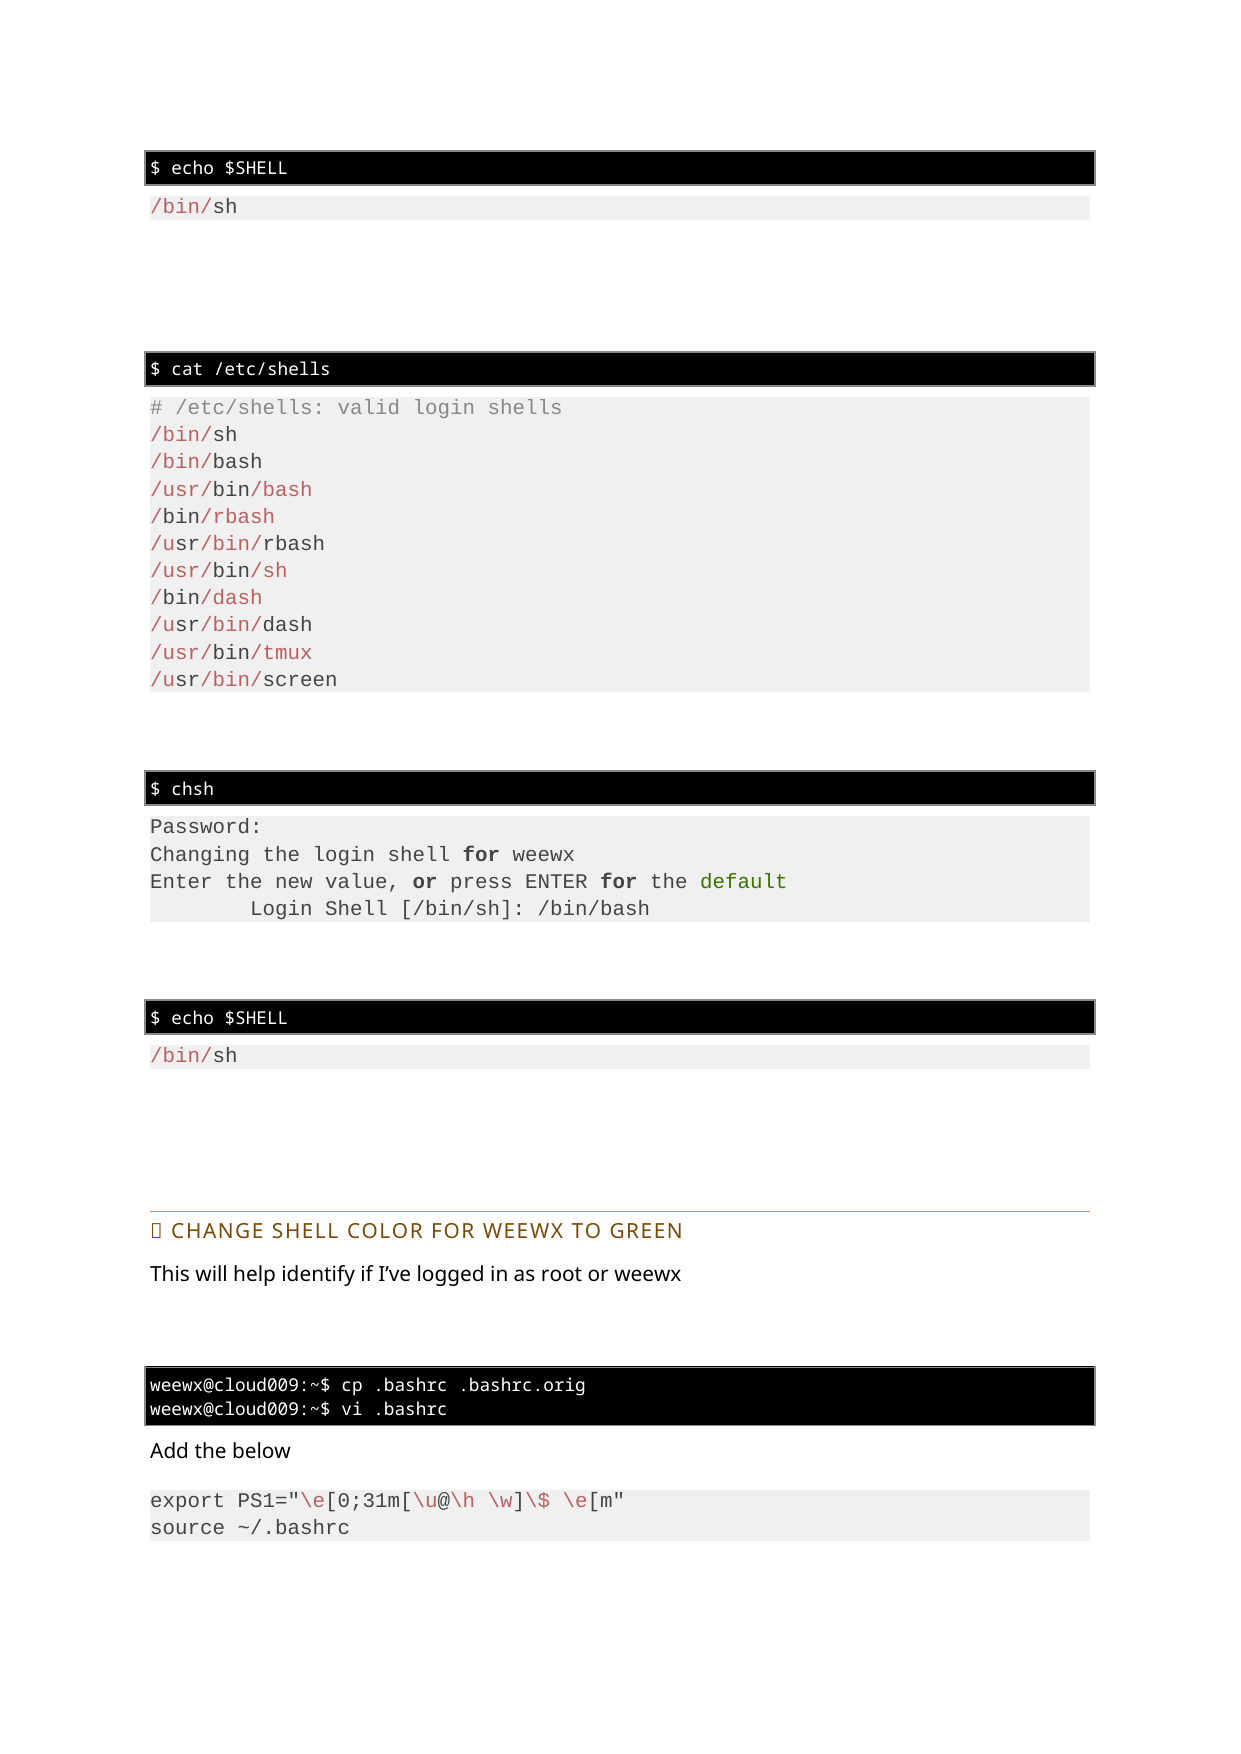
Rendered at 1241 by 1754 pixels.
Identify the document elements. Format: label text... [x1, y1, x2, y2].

text $ cat /etc/shells [146, 353, 1094, 385]
text Add the below [150, 1437, 1090, 1465]
text weewx@cloud009:~$ vi .bashrc [146, 1391, 1094, 1425]
text export PS1="\e[0;31m[\u@\h \w]\$ \e[m" source ~/.bashrc [150, 1490, 1090, 1541]
text /bin/sh [150, 196, 1090, 220]
text weewx@cloud009:~$ cp .bashrc .bashrc.orig [146, 1368, 1094, 1391]
text # /etc/shells: valid login shells /bin/sh /bin/bash /usr/bin/bash /bin/rbash /usr/bin/rbash /usr/bin/sh /bin/dash /usr/bin/dash /usr/bin/tmux /usr/bin/screen [150, 397, 1090, 692]
subtitle 🔳 CHANGE SHELL COLOR FOR WEEWX TO GREEN [150, 1212, 1090, 1245]
text /bin/sh [150, 1045, 1090, 1069]
text $ chsh [146, 772, 1094, 804]
text This will help identify if I’ve logged in as root or weewx [150, 1259, 1090, 1288]
text Password: Changing the login shell for weewx Enter the new value, or press ENTER for the default Login Shell [/bin/sh]: /bin/bash [150, 816, 1090, 922]
text $ echo $SHELL [146, 152, 1094, 184]
text $ echo $SHELL [146, 1001, 1094, 1033]
